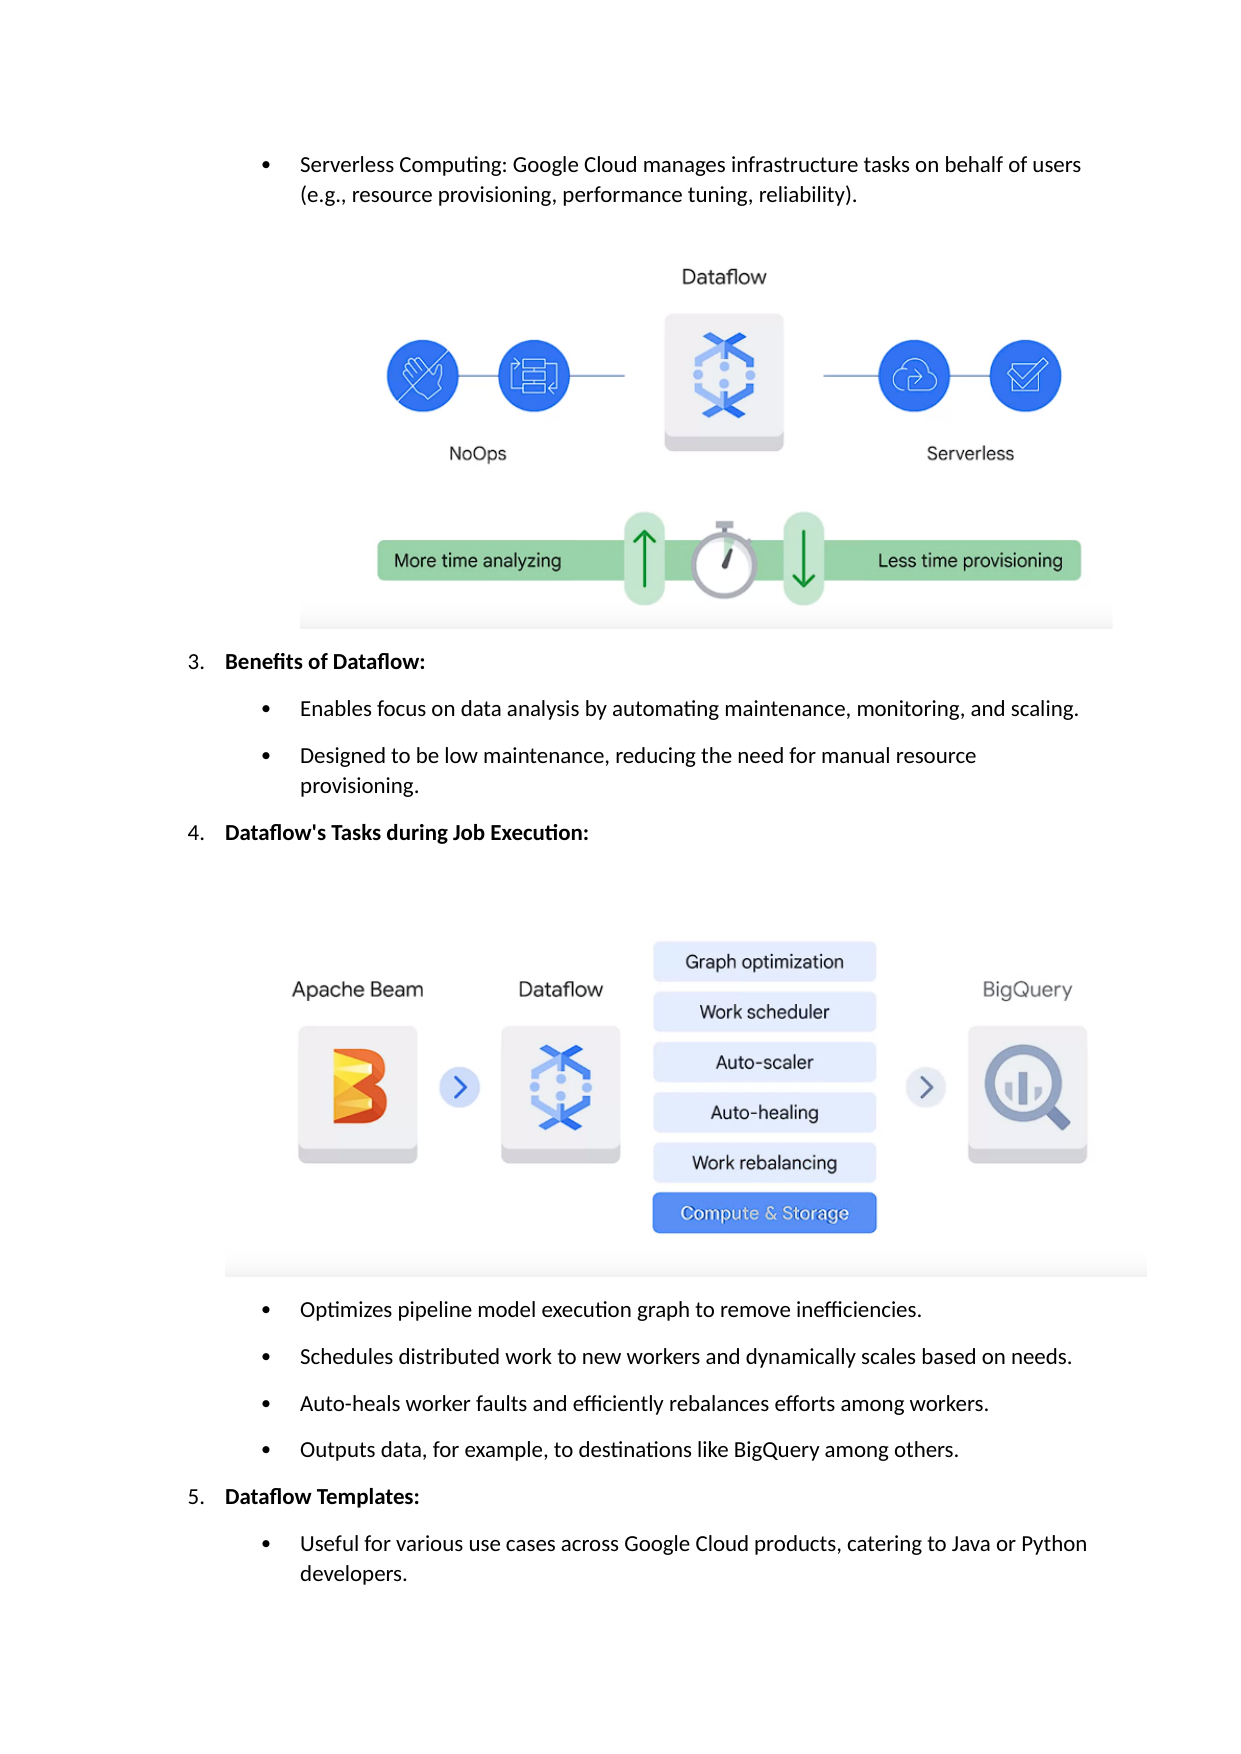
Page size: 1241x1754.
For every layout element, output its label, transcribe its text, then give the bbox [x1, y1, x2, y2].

list Auto-heals worker faults and efficiently rebalances efforts among workers. [262, 1389, 1090, 1417]
list Designed to be low maintenance, reducing the need for manual resource provisioning. [262, 741, 1090, 799]
list Serverless Computing: Google Cloud manages infrastructure tasks on behalf of users (e.g., resource provisioning, performance tuning, reliability). [262, 150, 1090, 208]
list Outputs data, for example, to destinations like BigQuery among others. [262, 1436, 1090, 1464]
list Benefits of Dataflow: [187, 647, 1090, 675]
list Schedules distributed work to new workers and dynamically scales based on needs. [262, 1342, 1090, 1370]
picture [300, 227, 1113, 629]
picture [225, 864, 1147, 1277]
list Useful for various use cases across Google Cloud products, catering to Java or Python developers. [262, 1529, 1090, 1588]
list Dataflow's Tasks during Job Execution: [187, 818, 1090, 846]
list Dataflow Templates: [187, 1482, 1090, 1511]
list Enables focus on data analysis by automating maintenance, monitoring, and scaling. [262, 694, 1090, 722]
list Optimizes pipeline model execution graph to remove inefficiencies. [262, 1295, 1090, 1323]
